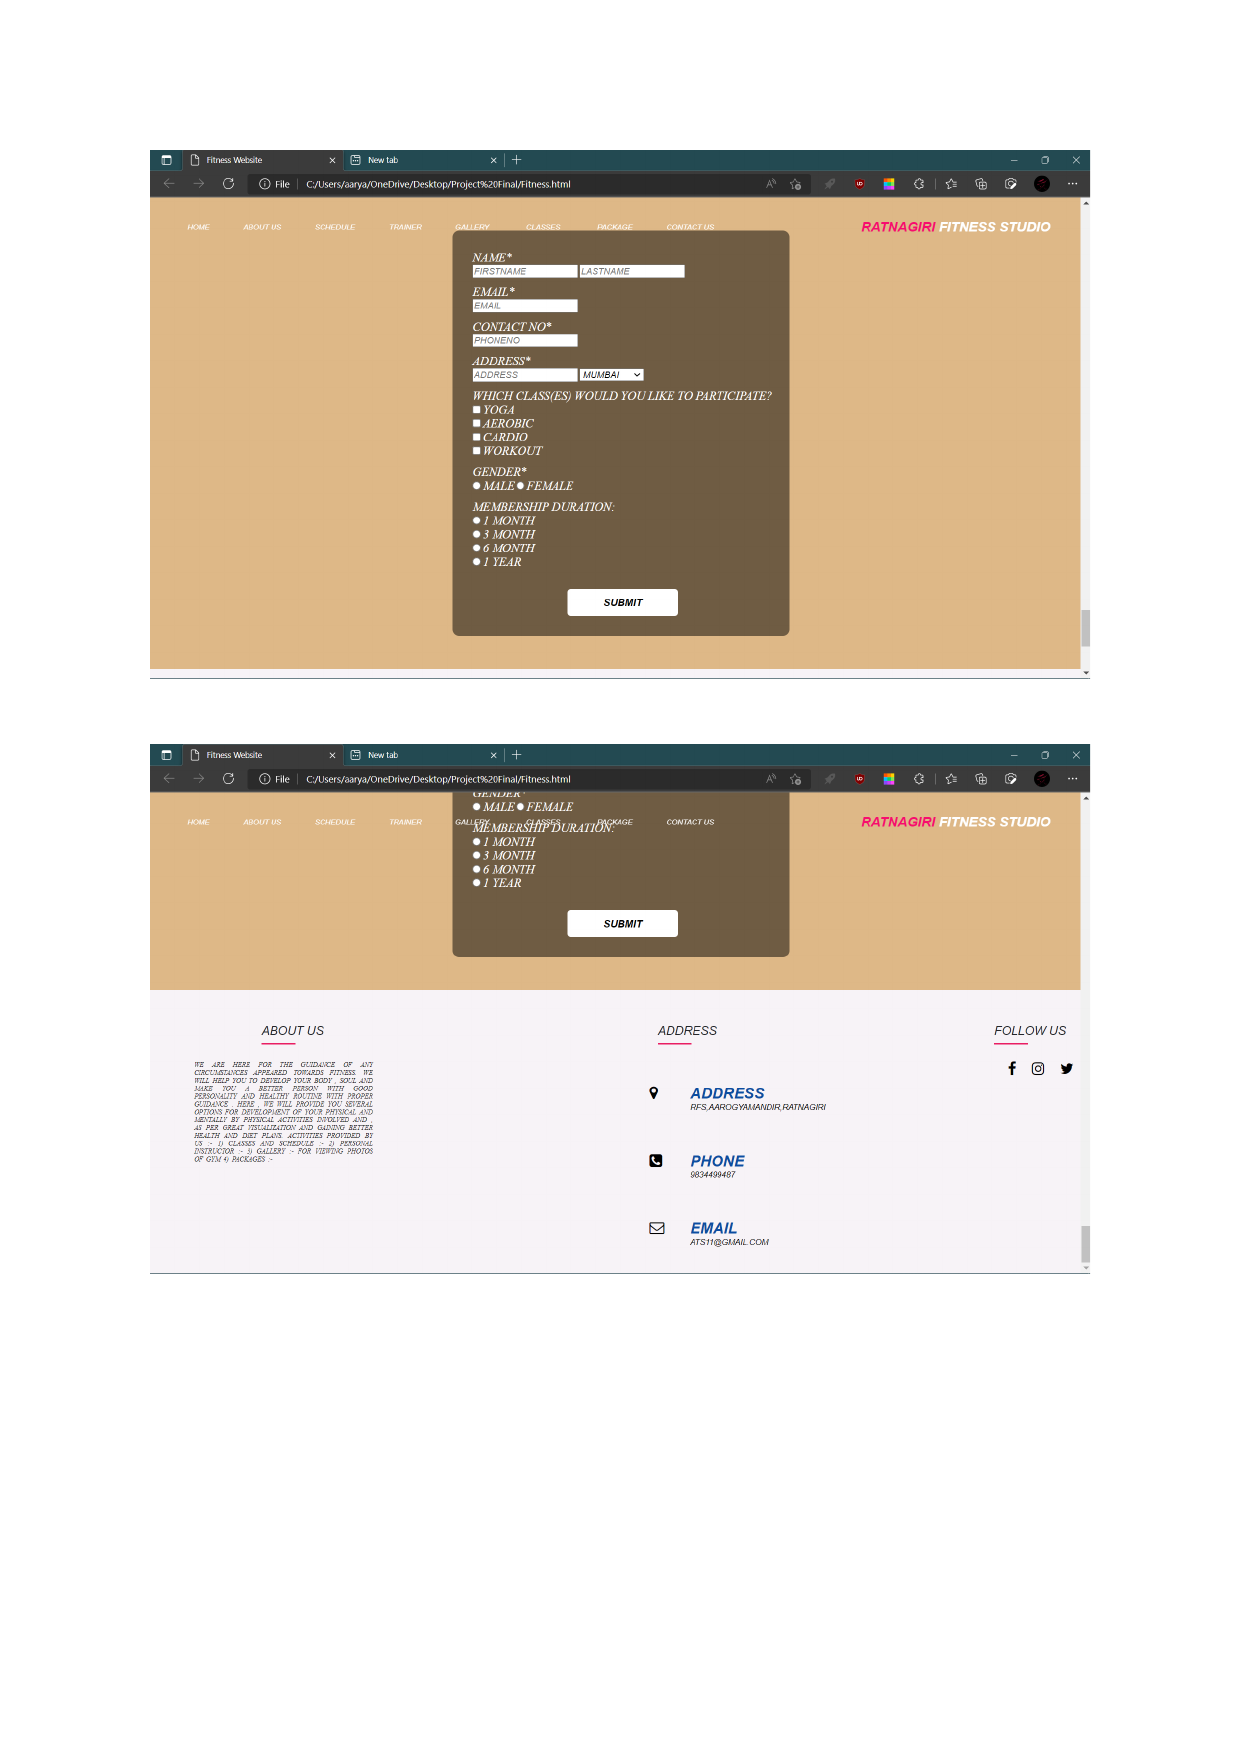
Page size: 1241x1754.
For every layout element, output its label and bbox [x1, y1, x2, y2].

picture [150, 744, 1091, 1274]
picture [150, 150, 1091, 679]
